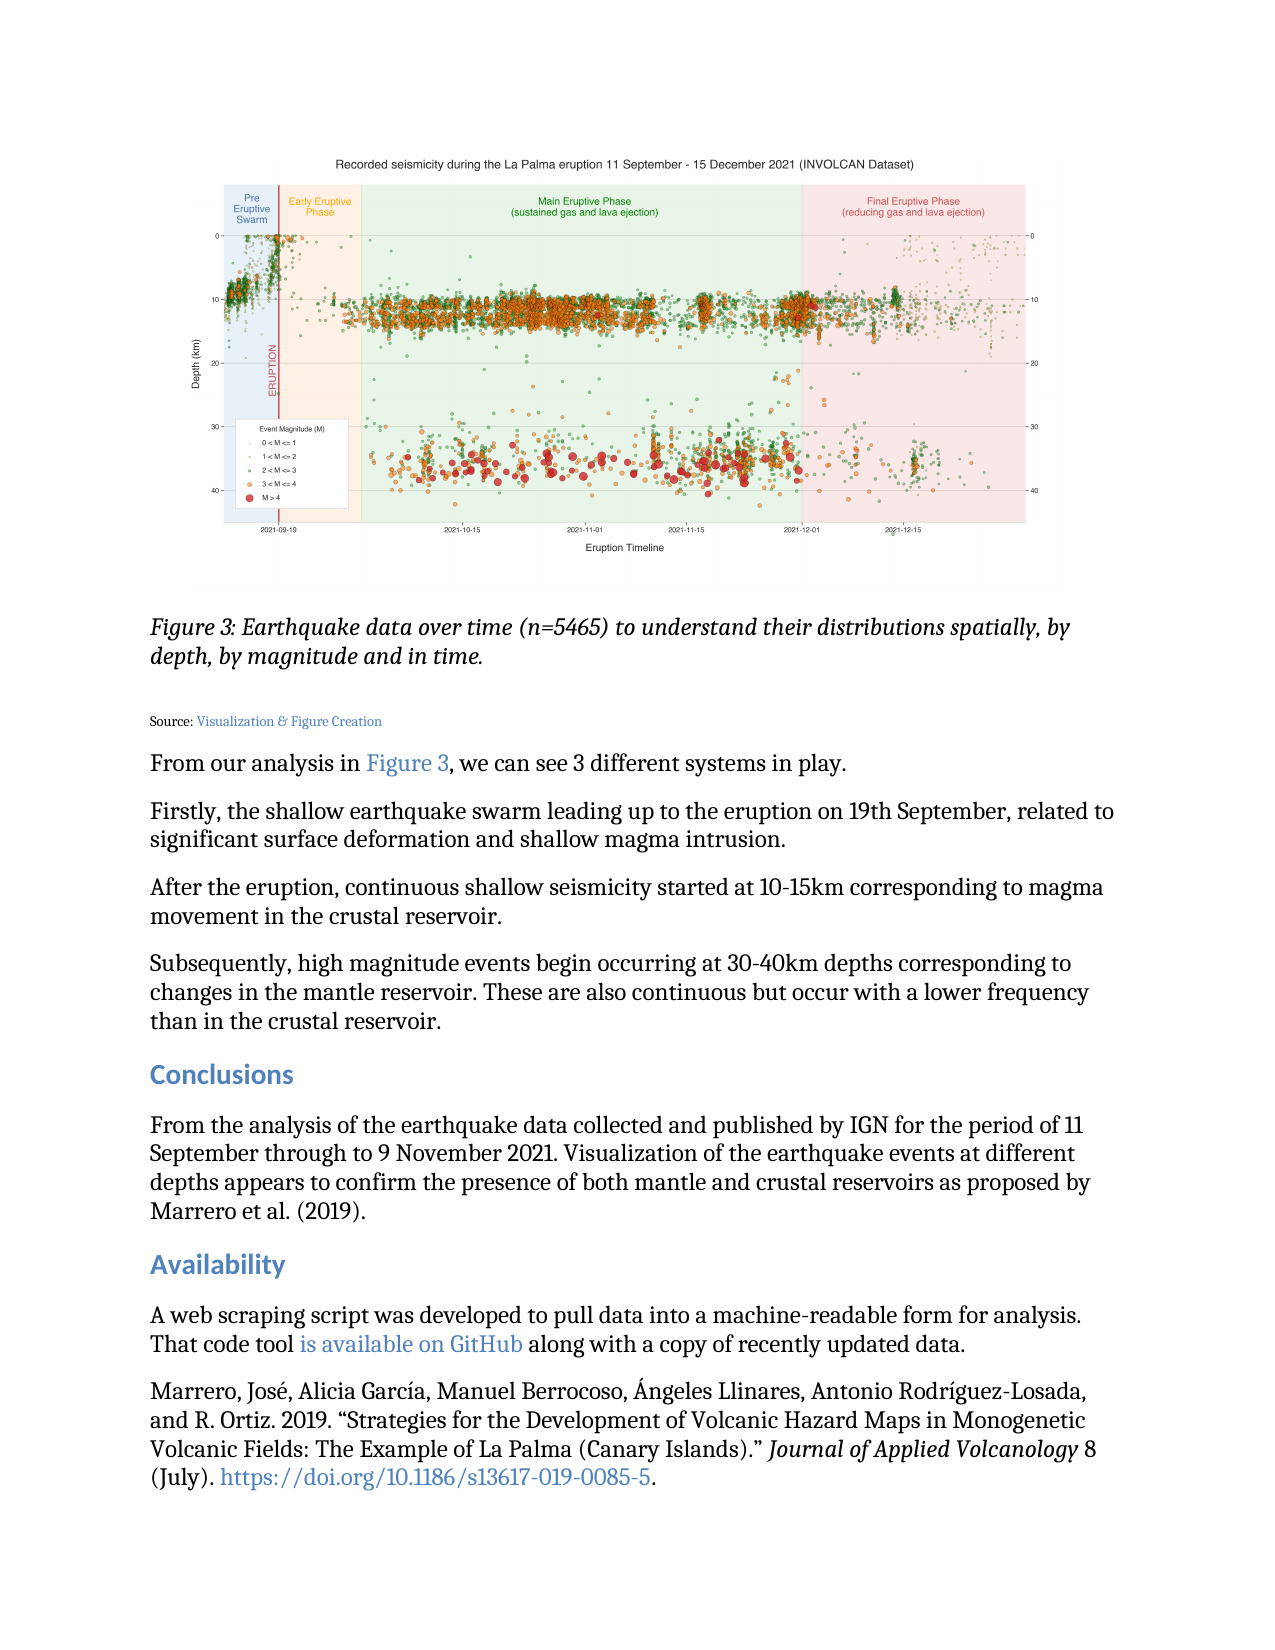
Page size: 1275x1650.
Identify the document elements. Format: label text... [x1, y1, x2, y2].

text Marrero, José, Alicia García, Manuel Berrocoso, Ángeles Llinares, Antonio Rodríguez-Losada, and R. Ortiz. 2019. “Strategies for the Development of Volcanic Hazard Maps in Monogenetic Volcanic Fields: The Example of La Palma (Canary Islands).” Journal of Applied Volcanology 8 (July). https://doi.org/10.1186/s13617-019-0085-5. [150, 1377, 1125, 1492]
text From the analysis of the earthquake data collected and published by IGN for the period of 11 September through to 9 November 2021. Visualization of the earthquake events at different depths appears to confirm the presence of both mantle and crustal reservoirs as proposed by Marrero et al. (2019). [150, 1111, 1125, 1226]
text From our analysis in Figure 3, we can see 3 different systems in play. [150, 749, 1125, 778]
text A web scraping script was developed to pull data into a machine-readable form for analysis. That code tool is available on GitHub along with a copy of recently updated data. [150, 1301, 1125, 1358]
text Source: Visualization & Figure Creation [150, 702, 1125, 730]
table_header Figure 3: Earthquake data over time (n=5465) to understand their distributions spatially, by depth, by magnitude and in time. [139, 150, 1114, 683]
text Subsequently, high magnitude events begin occurring at 30-40km depths corresponding to changes in the mantle reservoir. These are also continuous but occur with a lower frequency than in the crustal reservoir. [150, 949, 1125, 1035]
picture [188, 153, 1064, 592]
subtitle Availability [150, 1246, 1125, 1282]
text After the eruption, continuous shallow seismicity started at 10-15km corresponding to magma movement in the crustal reservoir. [150, 873, 1125, 930]
text Firstly, the shallow earthquake swarm leading up to the eruption on 19th September, related to significant surface deformation and shallow magma intrusion. [150, 797, 1125, 854]
subtitle Conclusions [150, 1056, 1125, 1092]
